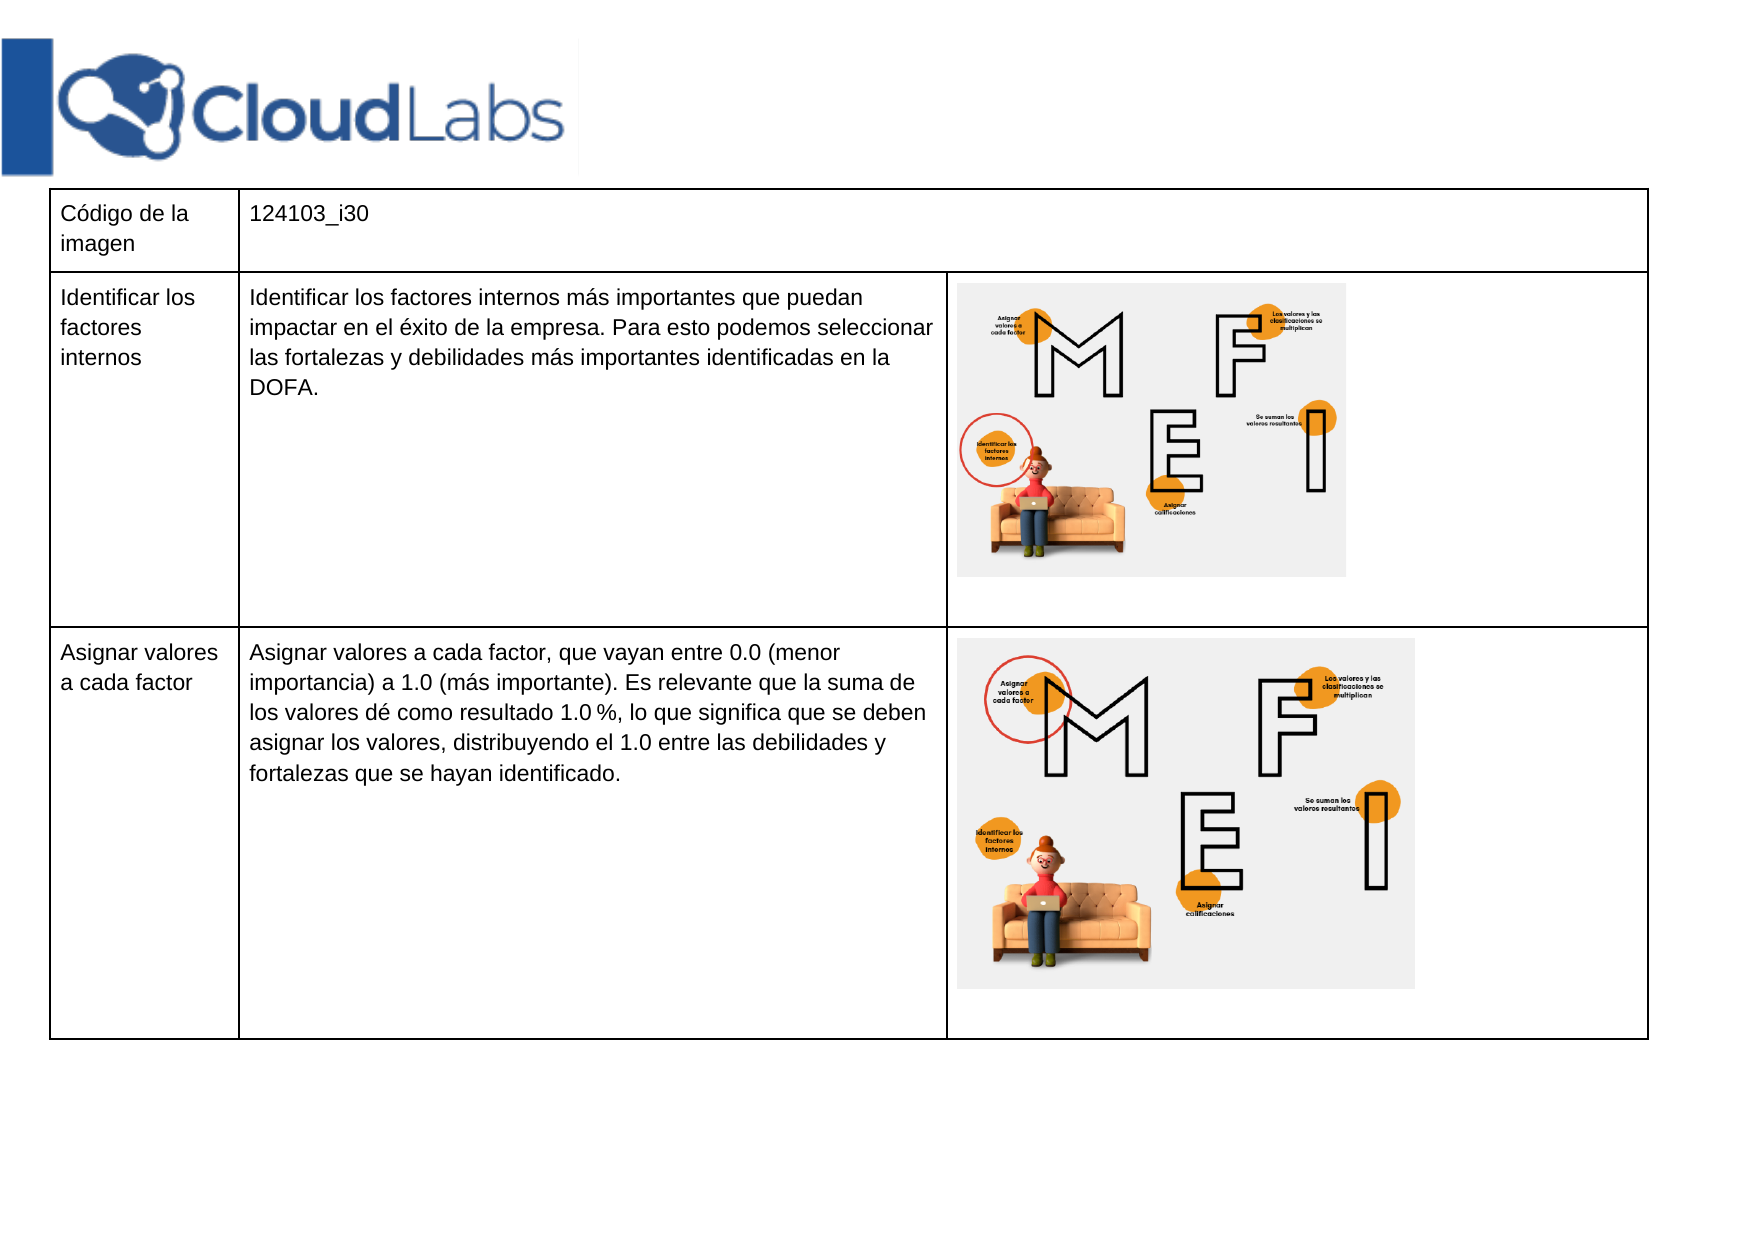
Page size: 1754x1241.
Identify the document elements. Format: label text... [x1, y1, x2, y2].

picture [957, 638, 1415, 989]
table_cell 124103_i30 [240, 190, 1647, 271]
table_cell Identificar los factores internos más importantes que puedan impactar en el éxito de la empresa. Para esto podemos seleccionar las fortalezas y debilidades más importantes identificadas en la DOFA. [240, 273, 946, 626]
table_cell [948, 273, 1647, 626]
table_cell [948, 628, 1647, 1038]
table_cell Código de la imagen [51, 190, 238, 271]
picture [957, 283, 1347, 577]
picture [1, 26, 579, 188]
table_cell Identificar los factores internos [51, 273, 238, 626]
table_cell Asignar valores a cada factor, que vayan entre 0.0 (menor importancia) a 1.0 (más importante). Es relevante que la suma de los valores dé como resultado 1.0 %, lo que significa que se deben asignar los valores, distribuyendo el 1.0 entre las debilidades y fortalezas que se hayan identificado. [240, 628, 946, 1038]
table_cell Asignar valores a cada factor [51, 628, 238, 1038]
